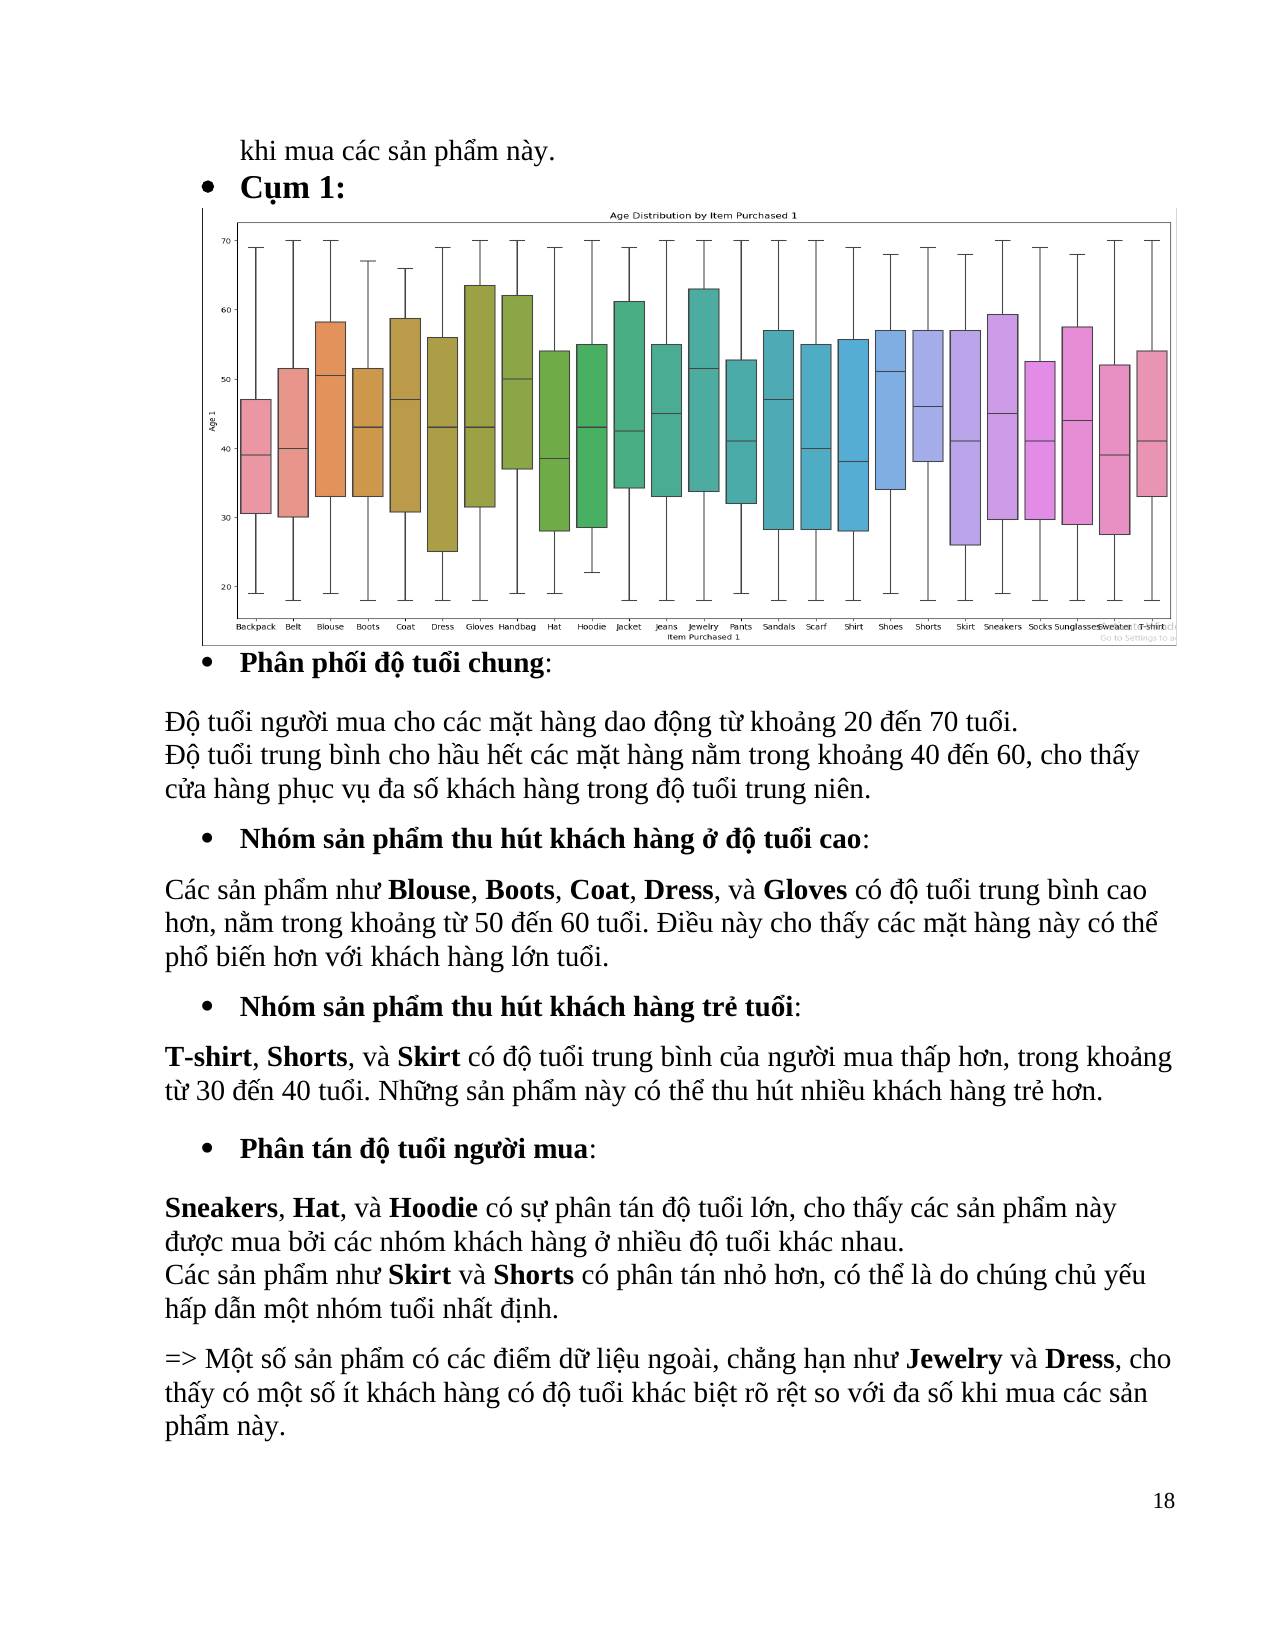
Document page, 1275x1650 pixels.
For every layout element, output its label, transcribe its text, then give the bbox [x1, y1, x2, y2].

text Độ tuổi người mua cho các mặt hàng dao động từ khoảng 20 đến 70 tuổi. [164, 704, 1175, 737]
text => Một số sản phẩm có các điểm dữ liệu ngoài, chẳng hạn như Jewelry và Dress, cho thấy có một số ít khách hàng có độ tuổi khác biệt rõ rệt so với đa số khi mua các sản phẩm này. [164, 1341, 1175, 1442]
list Phân tán độ tuổi người mua: [202, 1132, 1175, 1165]
list Cụm 1: [202, 167, 1175, 205]
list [202, 133, 1175, 167]
text Các sản phẩm như Skirt và Shorts có phân tán nhỏ hơn, có thể là do chúng chủ yếu hấp dẫn một nhóm tuổi nhất định. [164, 1257, 1175, 1324]
text T-shirt, Shorts, và Skirt có độ tuổi trung bình của người mua thấp hơn, trong khoảng từ 30 đến 40 tuổi. Những sản phẩm này có thể thu hút nhiều khách hàng trẻ hơn. [164, 1039, 1175, 1107]
list Nhóm sản phẩm thu hút khách hàng ở độ tuổi cao: [202, 821, 1175, 855]
text Sneakers, Hat, và Hoodie có sự phân tán độ tuổi lớn, cho thấy các sản phẩm này được mua bởi các nhóm khách hàng ở nhiều độ tuổi khác nhau. [164, 1190, 1175, 1257]
text Các sản phẩm như Blouse, Boots, Coat, Dress, và Gloves có độ tuổi trung bình cao hơn, nằm trong khoảng từ 50 đến 60 tuổi. Điều này cho thấy các mặt hàng này có thể phổ biến hơn với khách hàng lớn tuổi. [164, 872, 1175, 972]
list Nhóm sản phẩm thu hút khách hàng trẻ tuổi: [202, 989, 1175, 1023]
list Phân phối độ tuổi chung: [202, 646, 1175, 679]
text Độ tuổi trung bình cho hầu hết các mặt hàng nằm trong khoảng 40 đến 60, cho thấy cửa hàng phục vụ đa số khách hàng trong độ tuổi trung niên. [164, 737, 1175, 804]
picture [202, 208, 1177, 646]
